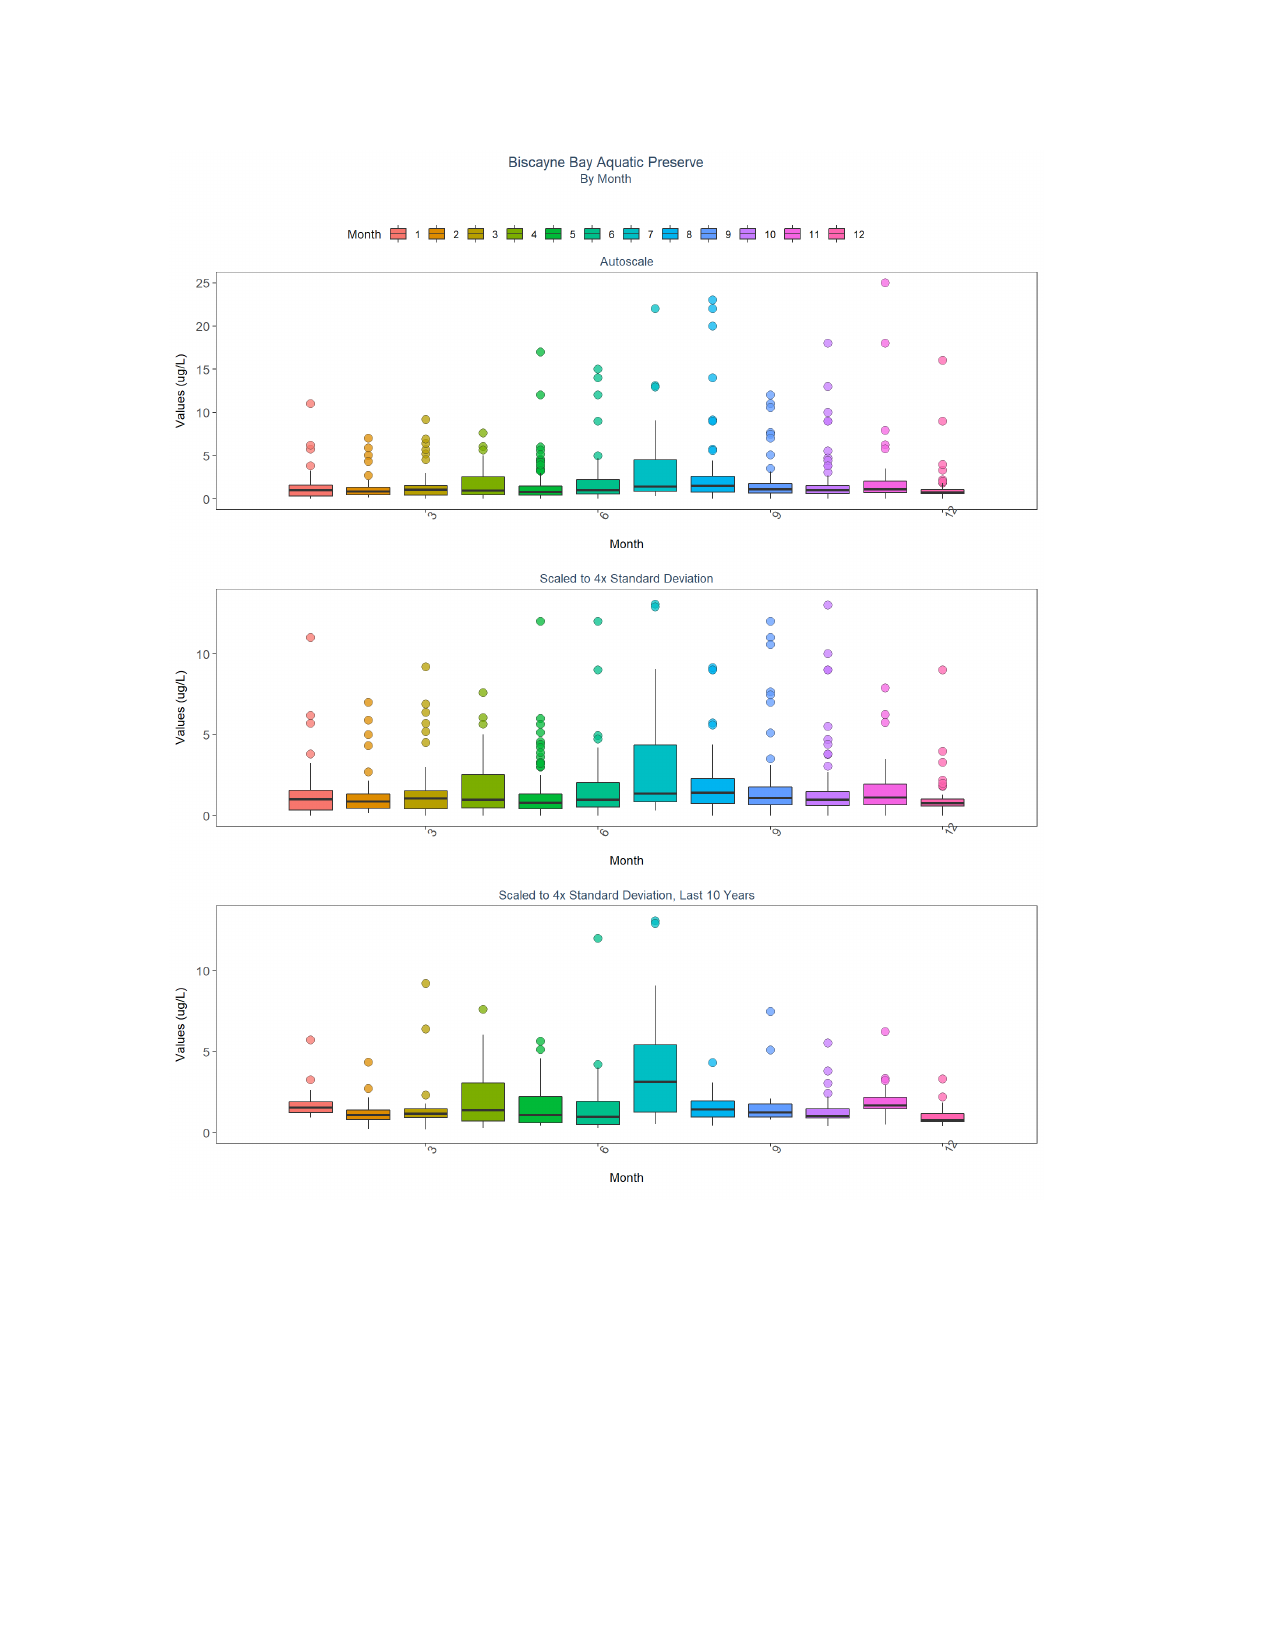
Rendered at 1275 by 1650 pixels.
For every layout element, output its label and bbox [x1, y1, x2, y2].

picture [168, 150, 1044, 1200]
